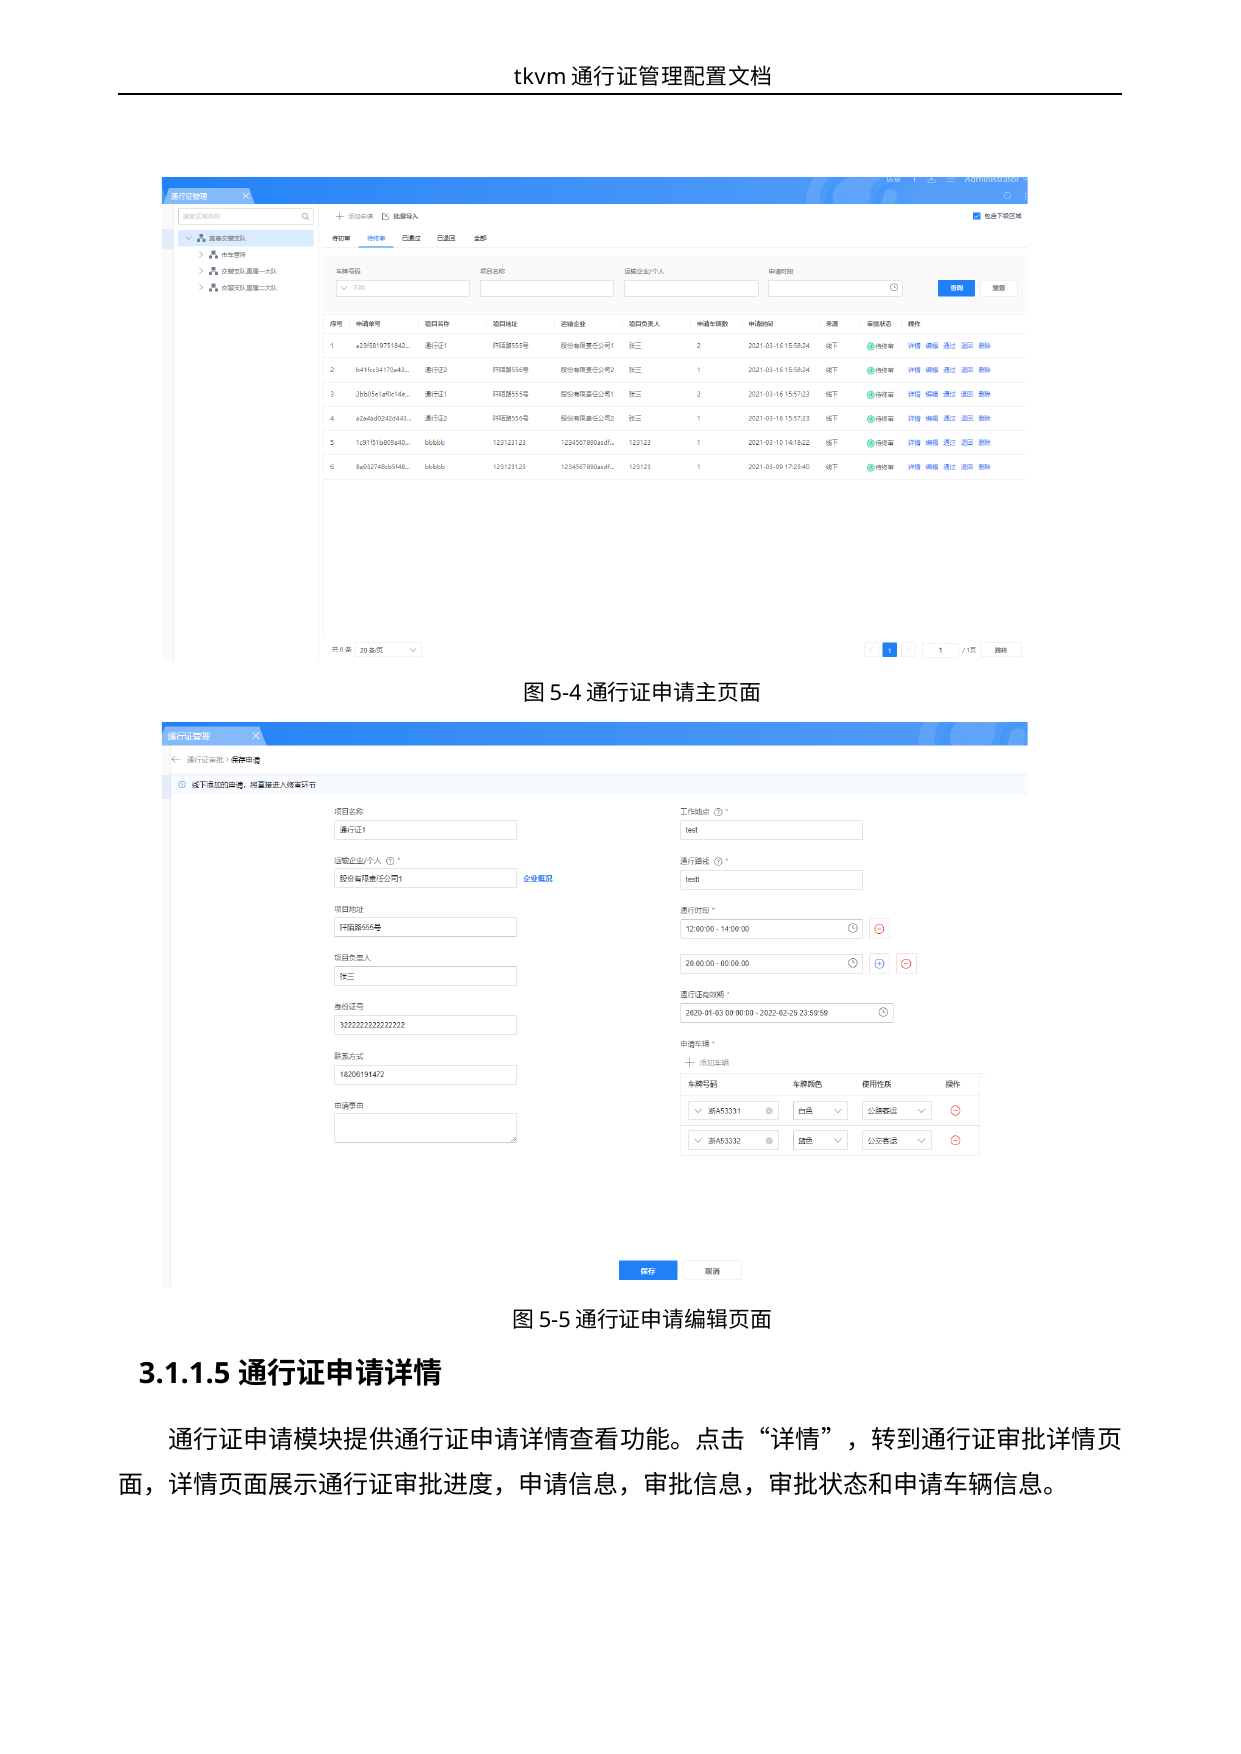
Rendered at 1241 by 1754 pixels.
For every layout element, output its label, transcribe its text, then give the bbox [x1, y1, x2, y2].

text 通行证申请模块提供通行证申请详情查看功能。点击“详情”，转到通行证审批详情页面，详情页面展示通行证审批进度，申请信息，审批信息，审批状态和申请车辆信息。 [118, 1419, 1122, 1501]
text 图5-5通行证申请编辑页面 [118, 1302, 1122, 1333]
subtitle 通行证申请详情 [118, 1349, 1122, 1392]
text 图5-4通行证申请主页面 [118, 675, 1122, 707]
picture [161, 177, 1028, 661]
picture [161, 722, 1028, 1287]
